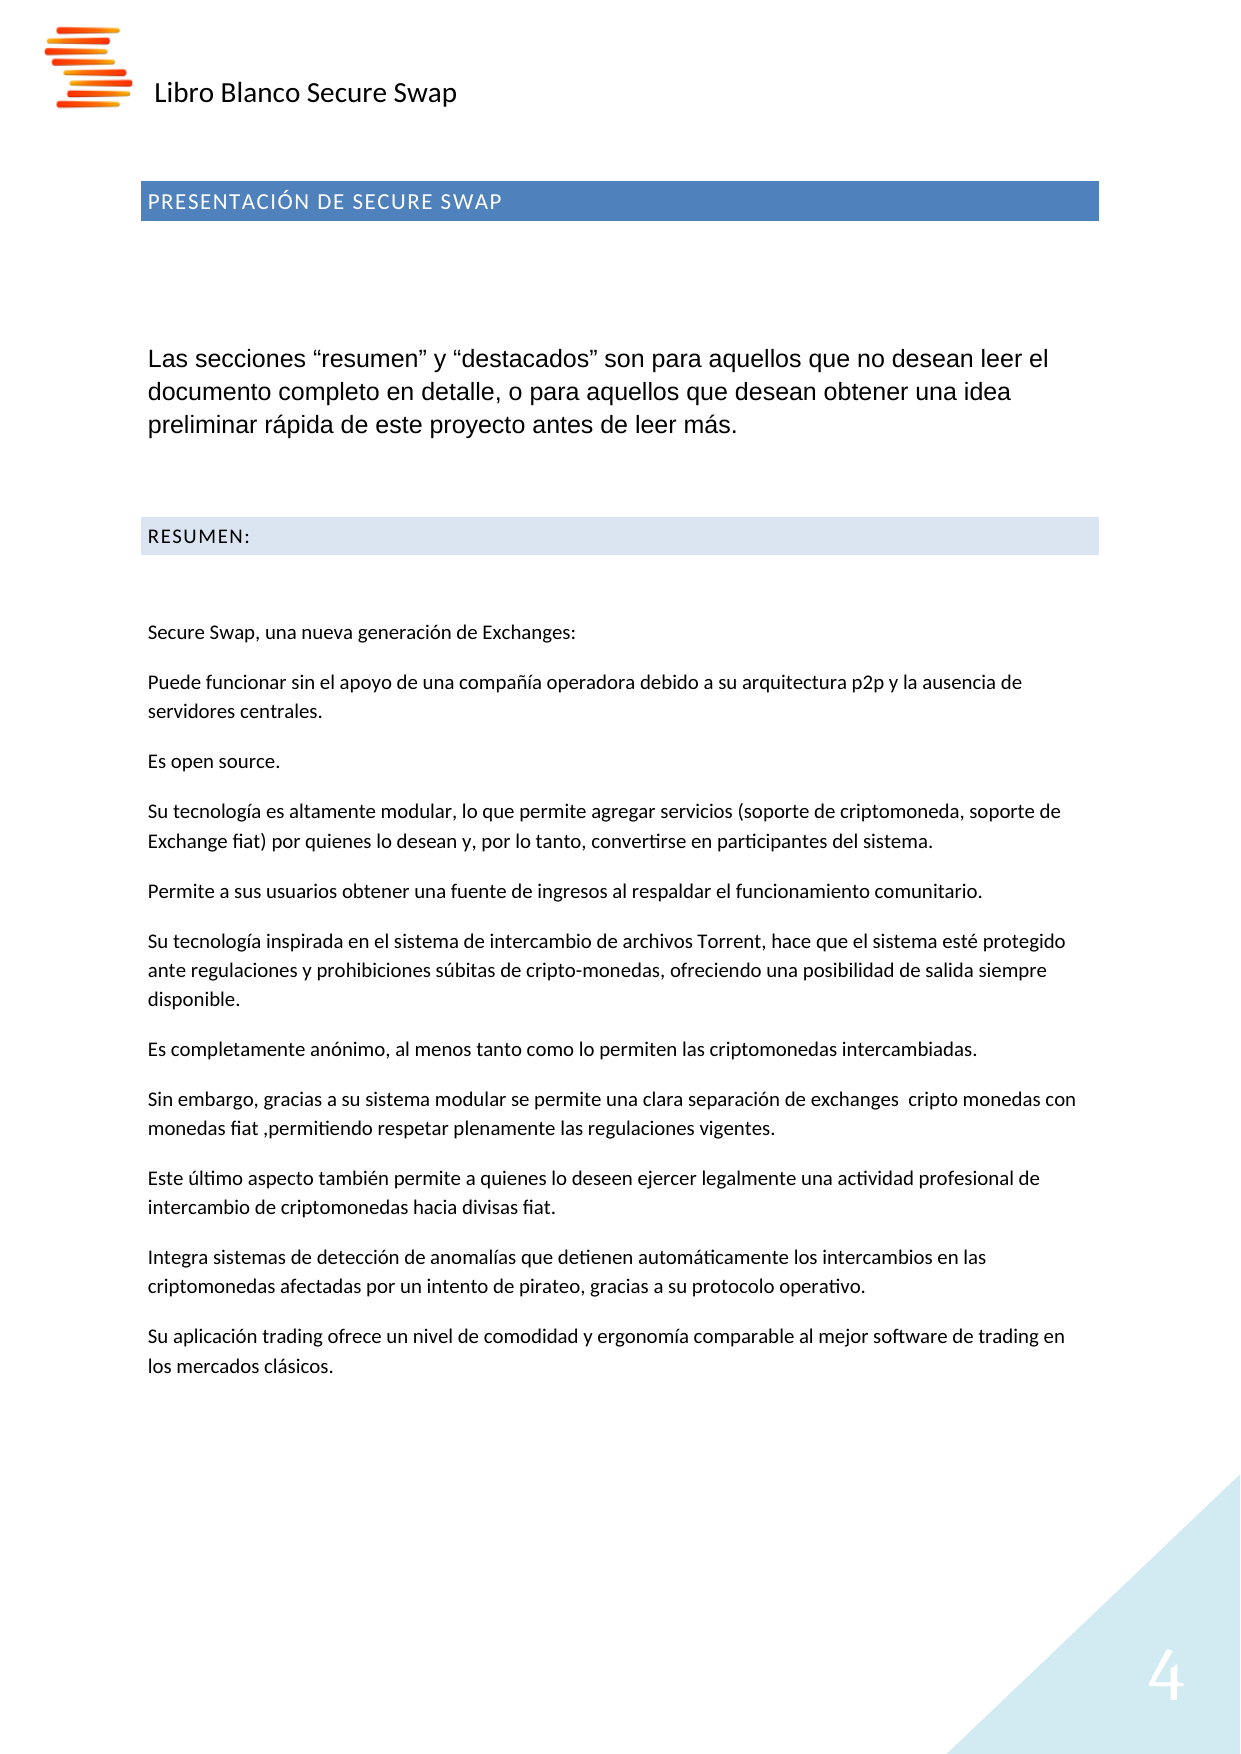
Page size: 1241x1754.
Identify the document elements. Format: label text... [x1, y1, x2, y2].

subtitle PRESENTACIÓN DE Secure Swap [148, 187, 1092, 215]
subtitle RESUMEN: [148, 524, 1092, 549]
text Secure Swap, una nueva generación de Exchanges: [148, 619, 1092, 645]
text Su tecnología inspirada en el sistema de intercambio de archivos Torrent, hace que el sistema esté protegido ante regulaciones y prohibiciones súbitas de cripto-monedas, ofreciendo una posibilidad de salida siempre disponible. [148, 928, 1092, 1012]
text Integra sistemas de detección de anomalías que detienen automáticamente los intercambios en las criptomonedas afectadas por un intento de pirateo, gracias a su protocolo operativo. [148, 1244, 1092, 1299]
picture [44, 26, 133, 109]
text Este último aspecto también permite a quienes lo deseen ejercer legalmente una actividad profesional de intercambio de criptomonedas hacia divisas fiat. [148, 1165, 1092, 1220]
text Sin embargo, gracias a su sistema modular se permite una clara separación de exchanges cripto monedas con monedas fiat ,permitiendo respetar plenamente las regulaciones vigentes. [148, 1086, 1092, 1141]
text Permite a sus usuarios obtener una fuente de ingresos al respaldar el funcionamiento comunitario. [148, 878, 1092, 903]
text Es open source. [148, 749, 1092, 774]
text Su tecnología es altamente modular, lo que permite agregar servicios (soporte de criptomoneda, soporte de Exchange fiat) por quienes lo desean y, por lo tanto, convertirse en participantes del sistema. [148, 799, 1092, 853]
text Las secciones “resumen” y “destacados” son para aquellos que no desean leer el documento completo en detalle, o para aquellos que desean obtener una idea preliminar rápida de este proyecto antes de leer más. [148, 344, 1092, 438]
text Puede funcionar sin el apoyo de una compañía operadora debido a su arquitectura p2p y la ausencia de servidores centrales. [148, 669, 1092, 724]
text Es completamente anónimo, al menos tanto como lo permiten las criptomonedas intercambiadas. [148, 1036, 1092, 1062]
text Su aplicación trading ofrece un nivel de comodidad y ergonomía comparable al mejor software de trading en los mercados clásicos. [148, 1324, 1092, 1378]
